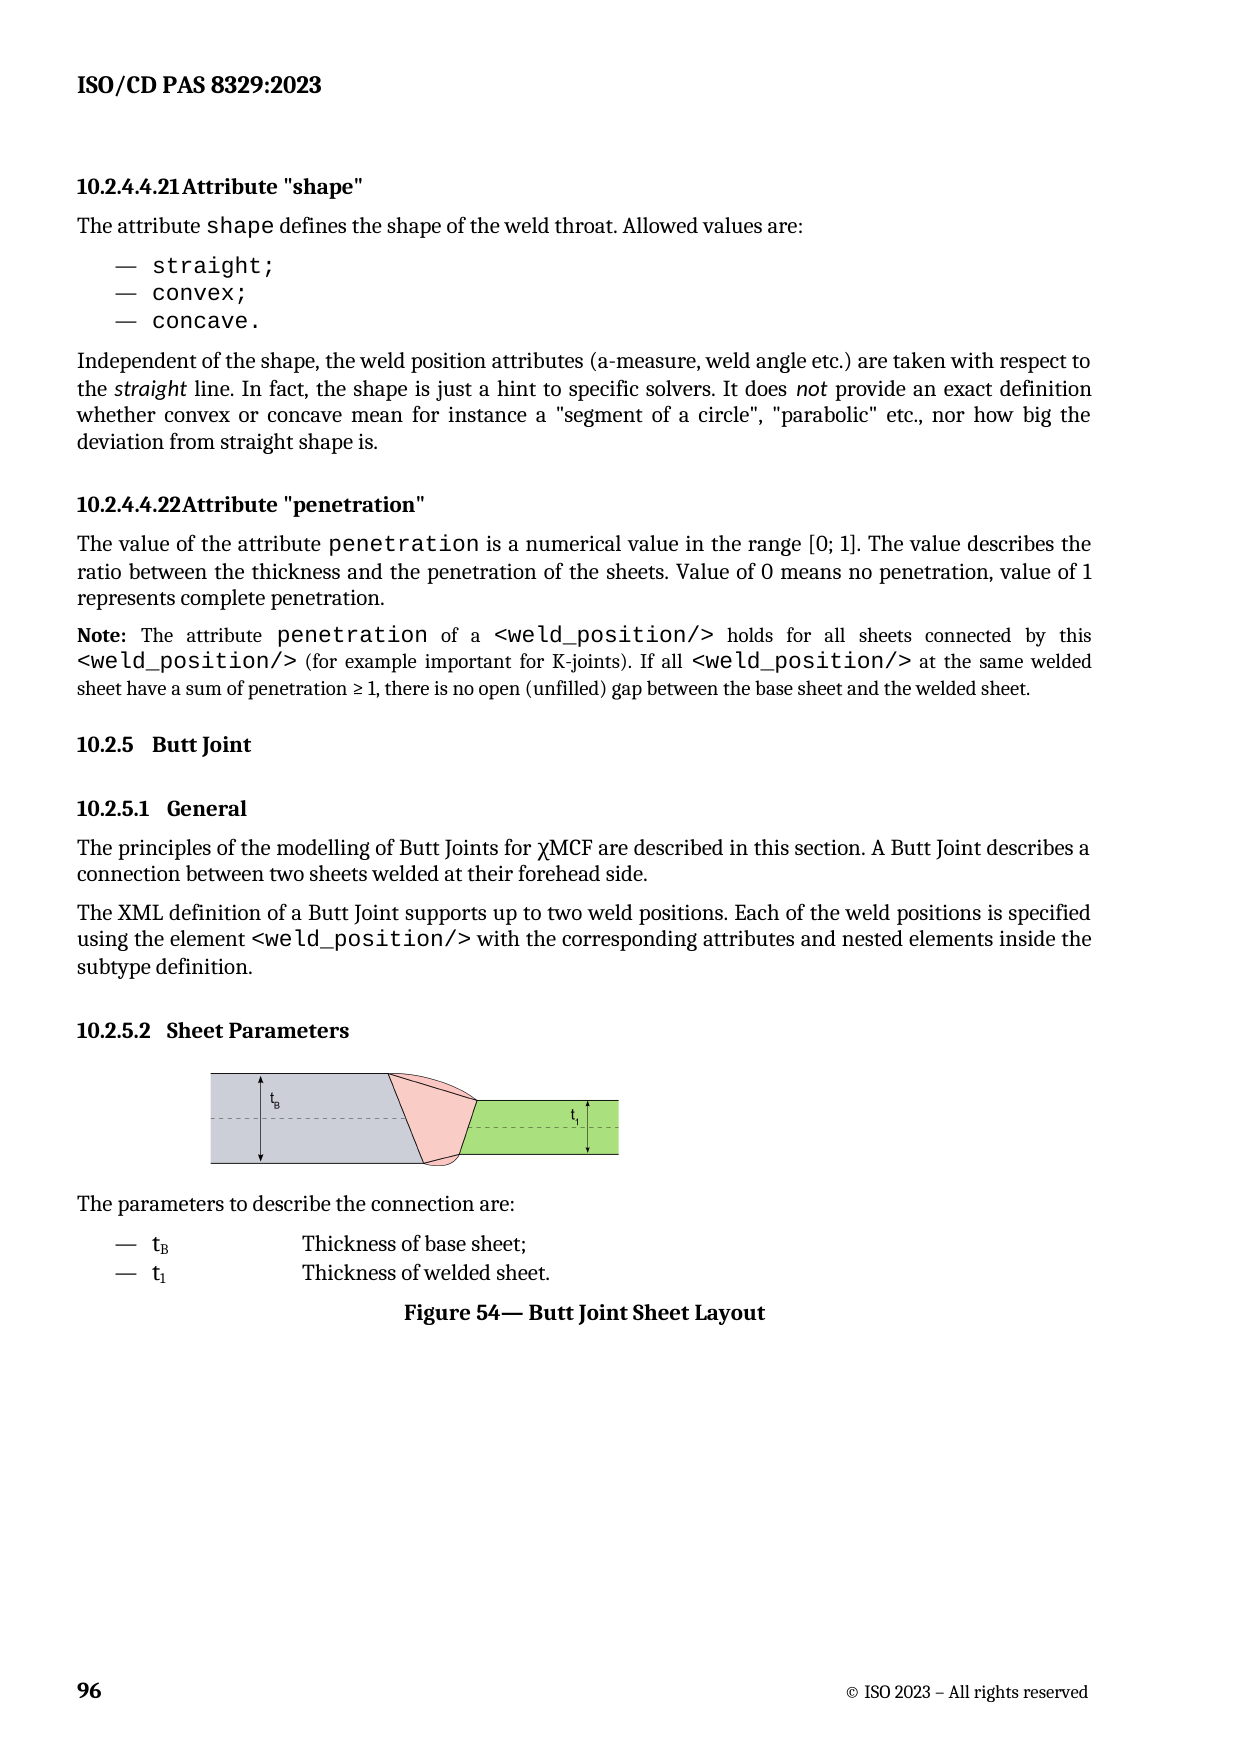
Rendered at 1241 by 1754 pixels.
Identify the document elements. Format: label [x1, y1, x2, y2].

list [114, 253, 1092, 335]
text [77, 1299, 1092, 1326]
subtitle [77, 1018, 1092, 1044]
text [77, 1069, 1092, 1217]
picture [210, 1073, 619, 1166]
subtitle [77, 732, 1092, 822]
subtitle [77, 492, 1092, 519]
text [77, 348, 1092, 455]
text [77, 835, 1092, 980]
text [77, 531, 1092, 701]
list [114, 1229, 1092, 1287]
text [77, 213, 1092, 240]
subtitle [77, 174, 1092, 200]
